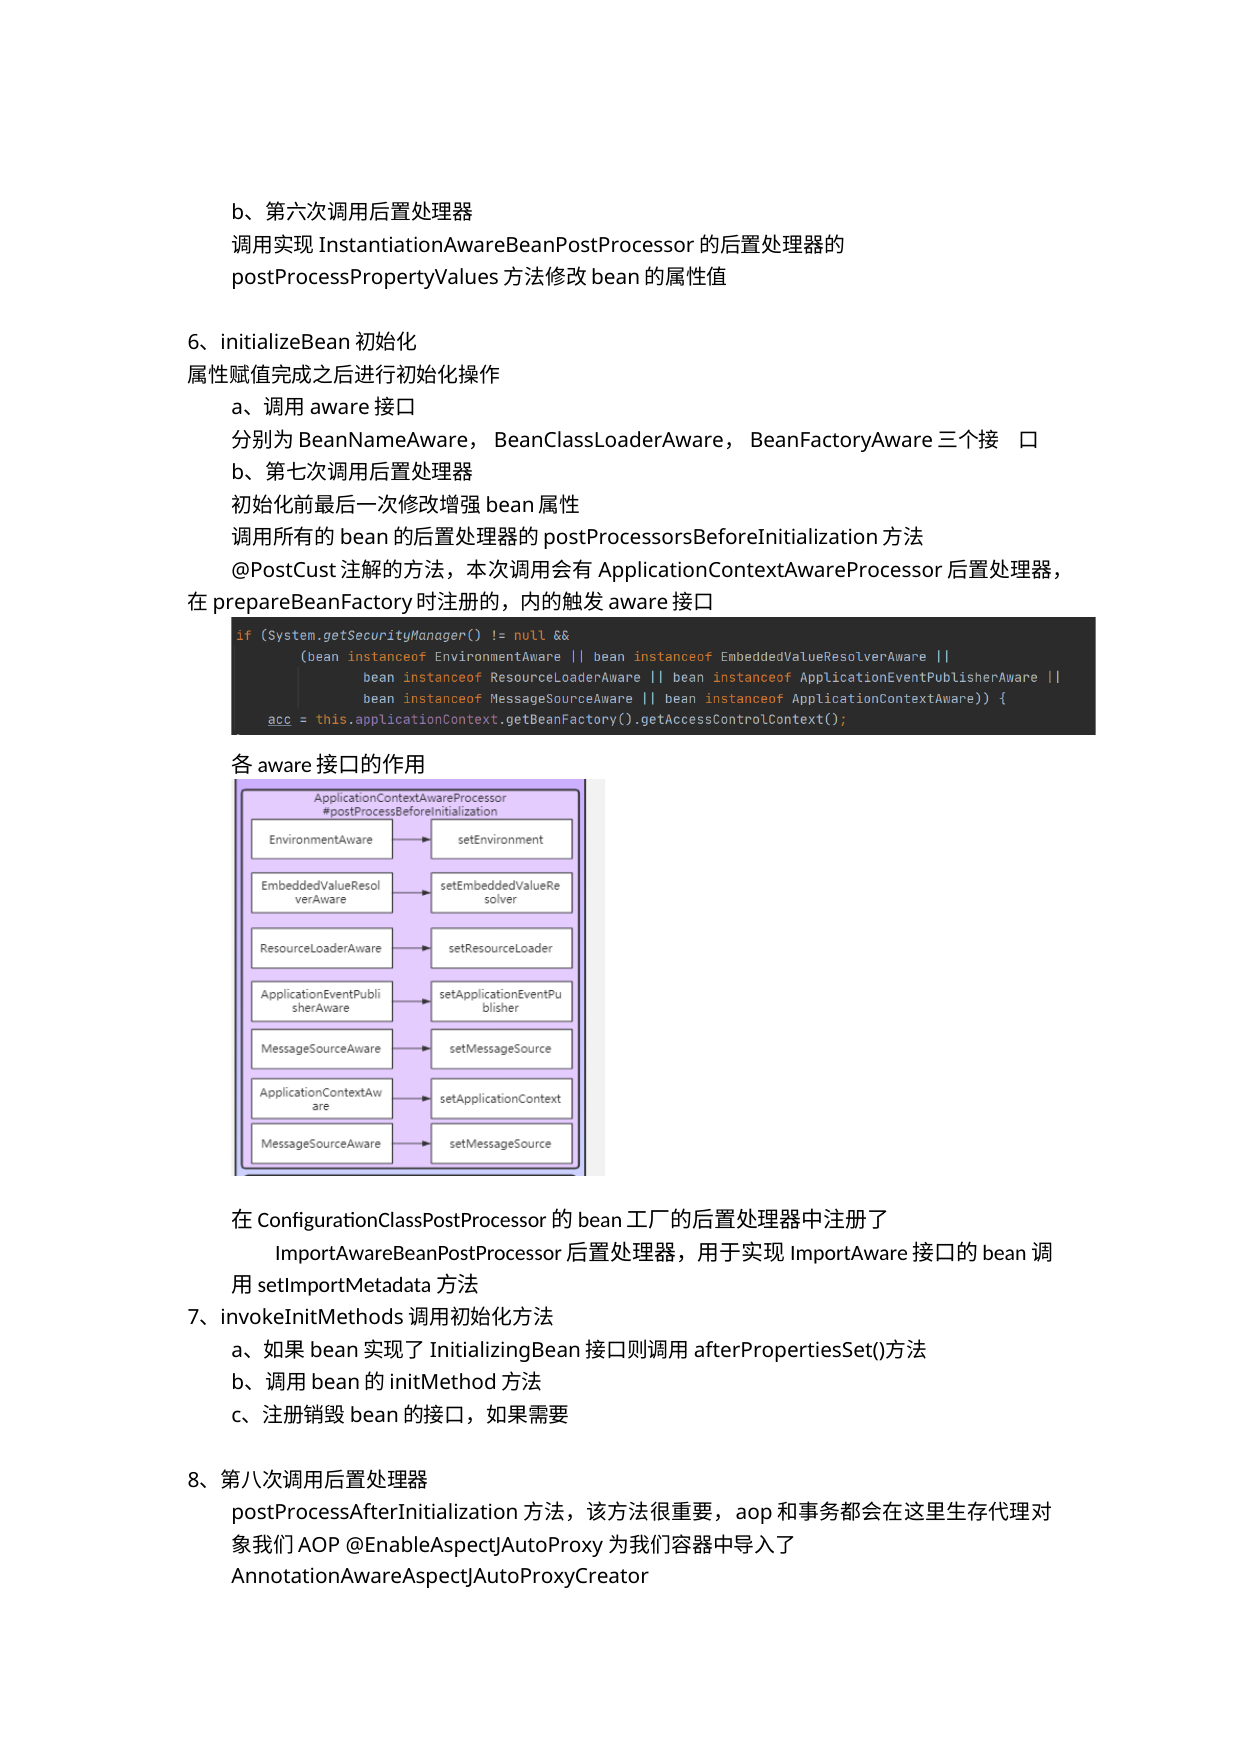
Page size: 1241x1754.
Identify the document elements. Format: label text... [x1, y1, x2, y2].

list postProcessPropertyValues方法修改bean的属性值 [187, 259, 1053, 292]
list 分别为BeanNameAware， BeanClassLoaderAware， BeanFactoryAware三个接 口 [187, 422, 1053, 454]
text b、调用bean的initMethod方法 [187, 1364, 1053, 1397]
text a、如果bean实现了InitializingBean接口则调用afterPropertiesSet()方法 [187, 1332, 1053, 1364]
list postProcessAfterInitialization方法，该方法很重要，aop和事务都会在这里生存代理对 象我们AOP @EnableAspectJAutoProxy 为我们容器中导入了 [187, 1494, 1053, 1559]
list 属性赋值完成之后进行初始化操作 [187, 357, 1053, 389]
list 在ConfigurationClassPostProcessor的bean工厂的后置处理器中注册了 [187, 1202, 1053, 1234]
list AnnotationAwareAspectJAutoProxyCreator [187, 1559, 1053, 1592]
text c、注册销毁bean的接口，如果需要 [187, 1397, 1053, 1429]
list 调用实现InstantiationAwareBeanPostProcessor的后置处理器的 [187, 227, 1053, 259]
picture [231, 779, 606, 1176]
list b、第六次调用后置处理器 [187, 194, 1053, 227]
text 7、invokeInitMethods调用初始化方法 [187, 1299, 1053, 1332]
list 6、initializeBean初始化 [187, 324, 1053, 357]
list 调用所有的bean的后置处理器的postProcessorsBeforeInitialization方法 @PostCust注解的方法，本次调用会有ApplicationContextAwareProcessor后置处理器，在prepareBeanFactory时注册的，内的触发aware接口 [187, 519, 1053, 617]
list 第七次调用后置处理器 [187, 454, 1053, 487]
list ImportAwareBeanPostProcessor后置处理器，用于实现ImportAware接口的bean调 用setImportMetadata方法 [187, 1234, 1053, 1299]
list 8、第八次调用后置处理器 [187, 1462, 1053, 1494]
list 调用aware接口 [187, 389, 1053, 422]
list 各aware接口的作用 [187, 747, 1053, 779]
picture [231, 617, 1096, 735]
list 初始化前最后一次修改增强bean属性 [231, 487, 1053, 519]
